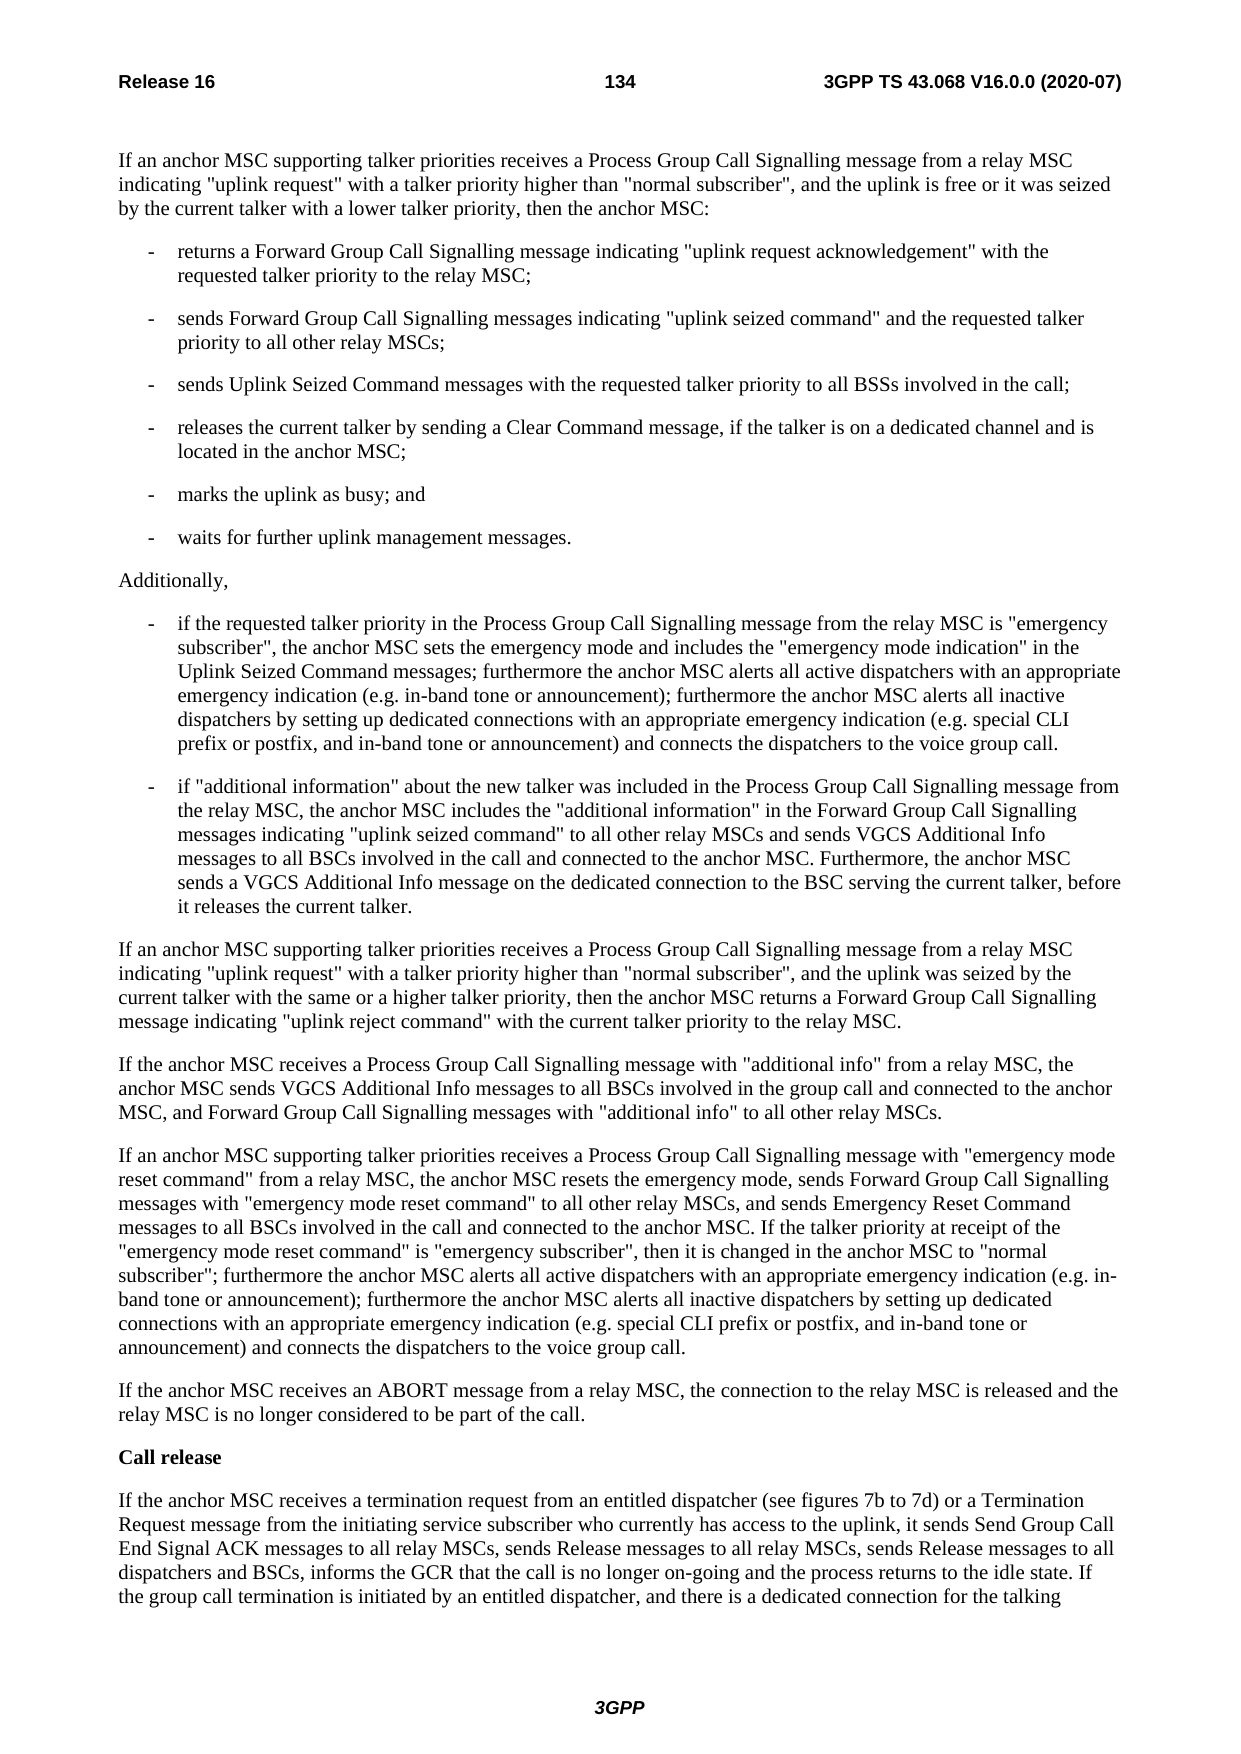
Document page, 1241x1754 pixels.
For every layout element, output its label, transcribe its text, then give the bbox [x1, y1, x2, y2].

text - marks the uplink as busy; and [148, 482, 1122, 506]
text - sends Uplink Seized Command messages with the requested talker priority to all BSSs involved in the call; [148, 372, 1122, 396]
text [118, 1488, 1122, 1608]
text - if "additional information" about the new talker was included in the Process Group Call Signalling message from the relay MSC, the anchor MSC includes the "additional information" in the Forward Group Call Signalling messages indicating "uplink seized command" to all other relay MSCs and sends VGCS Additional Info messages to all BSCs involved in the call and connected to the anchor MSC. Furthermore, the anchor MSC sends a VGCS Additional Info message on the dedicated connection to the BSC serving the current talker, before it releases the current talker. [148, 774, 1122, 918]
text - returns a Forward Group Call Signalling message indicating "uplink request acknowledgement" with the requested talker priority to the relay MSC; [148, 239, 1122, 287]
text - sends Forward Group Call Signalling messages indicating "uplink seized command" and the requested talker priority to all other relay MSCs; [148, 306, 1122, 354]
text - releases the current talker by sending a Clear Command message, if the talker is on a dedicated channel and is located in the anchor MSC; [148, 415, 1122, 463]
text If the anchor MSC receives an ABORT message from a relay MSC, the connection to the relay MSC is released and the relay MSC is no longer considered to be part of the call. [118, 1378, 1122, 1426]
text If an anchor MSC supporting talker priorities receives a Process Group Call Signalling message from a relay MSC indicating "uplink request" with a talker priority higher than "normal subscriber", and the uplink was seized by the current talker with the same or a higher talker priority, then the anchor MSC returns a Forward Group Call Signalling message indicating "uplink reject command" with the current talker priority to the relay MSC. [118, 937, 1122, 1033]
text Call release [118, 1445, 1122, 1469]
text - if the requested talker priority in the Process Group Call Signalling message from the relay MSC is "emergency subscriber", the anchor MSC sets the emergency mode and includes the "emergency mode indication" in the Uplink Seized Command messages; furthermore the anchor MSC alerts all active dispatchers with an appropriate emergency indication (e.g. in-band tone or announcement); furthermore the anchor MSC alerts all inactive dispatchers by setting up dedicated connections with an appropriate emergency indication (e.g. special CLI prefix or postfix, and in-band tone or announcement) and connects the dispatchers to the voice group call. [148, 611, 1122, 755]
text Additionally, [118, 568, 1122, 592]
text If an anchor MSC supporting talker priorities receives a Process Group Call Signalling message from a relay MSC indicating "uplink request" with a talker priority higher than "normal subscriber", and the uplink is free or it was seized by the current talker with a lower talker priority, then the anchor MSC: [118, 148, 1122, 220]
text - waits for further uplink management messages. [148, 525, 1122, 549]
text If the anchor MSC receives a Process Group Call Signalling message with "additional info" from a relay MSC, the anchor MSC sends VGCS Additional Info messages to all BSCs involved in the group call and connected to the anchor MSC, and Forward Group Call Signalling messages with "additional info" to all other relay MSCs. [118, 1052, 1122, 1124]
text If an anchor MSC supporting talker priorities receives a Process Group Call Signalling message with "emergency mode reset command" from a relay MSC, the anchor MSC resets the emergency mode, sends Forward Group Call Signalling messages with "emergency mode reset command" to all other relay MSCs, and sends Emergency Reset Command messages to all BSCs involved in the call and connected to the anchor MSC. If the talker priority at receipt of the "emergency mode reset command" is "emergency subscriber", then it is changed in the anchor MSC to "normal subscriber"; furthermore the anchor MSC alerts all active dispatchers with an appropriate emergency indication (e.g. in-band tone or announcement); furthermore the anchor MSC alerts all inactive dispatchers by setting up dedicated connections with an appropriate emergency indication (e.g. special CLI prefix or postfix, and in-band tone or announcement) and connects the dispatchers to the voice group call. [118, 1143, 1122, 1359]
